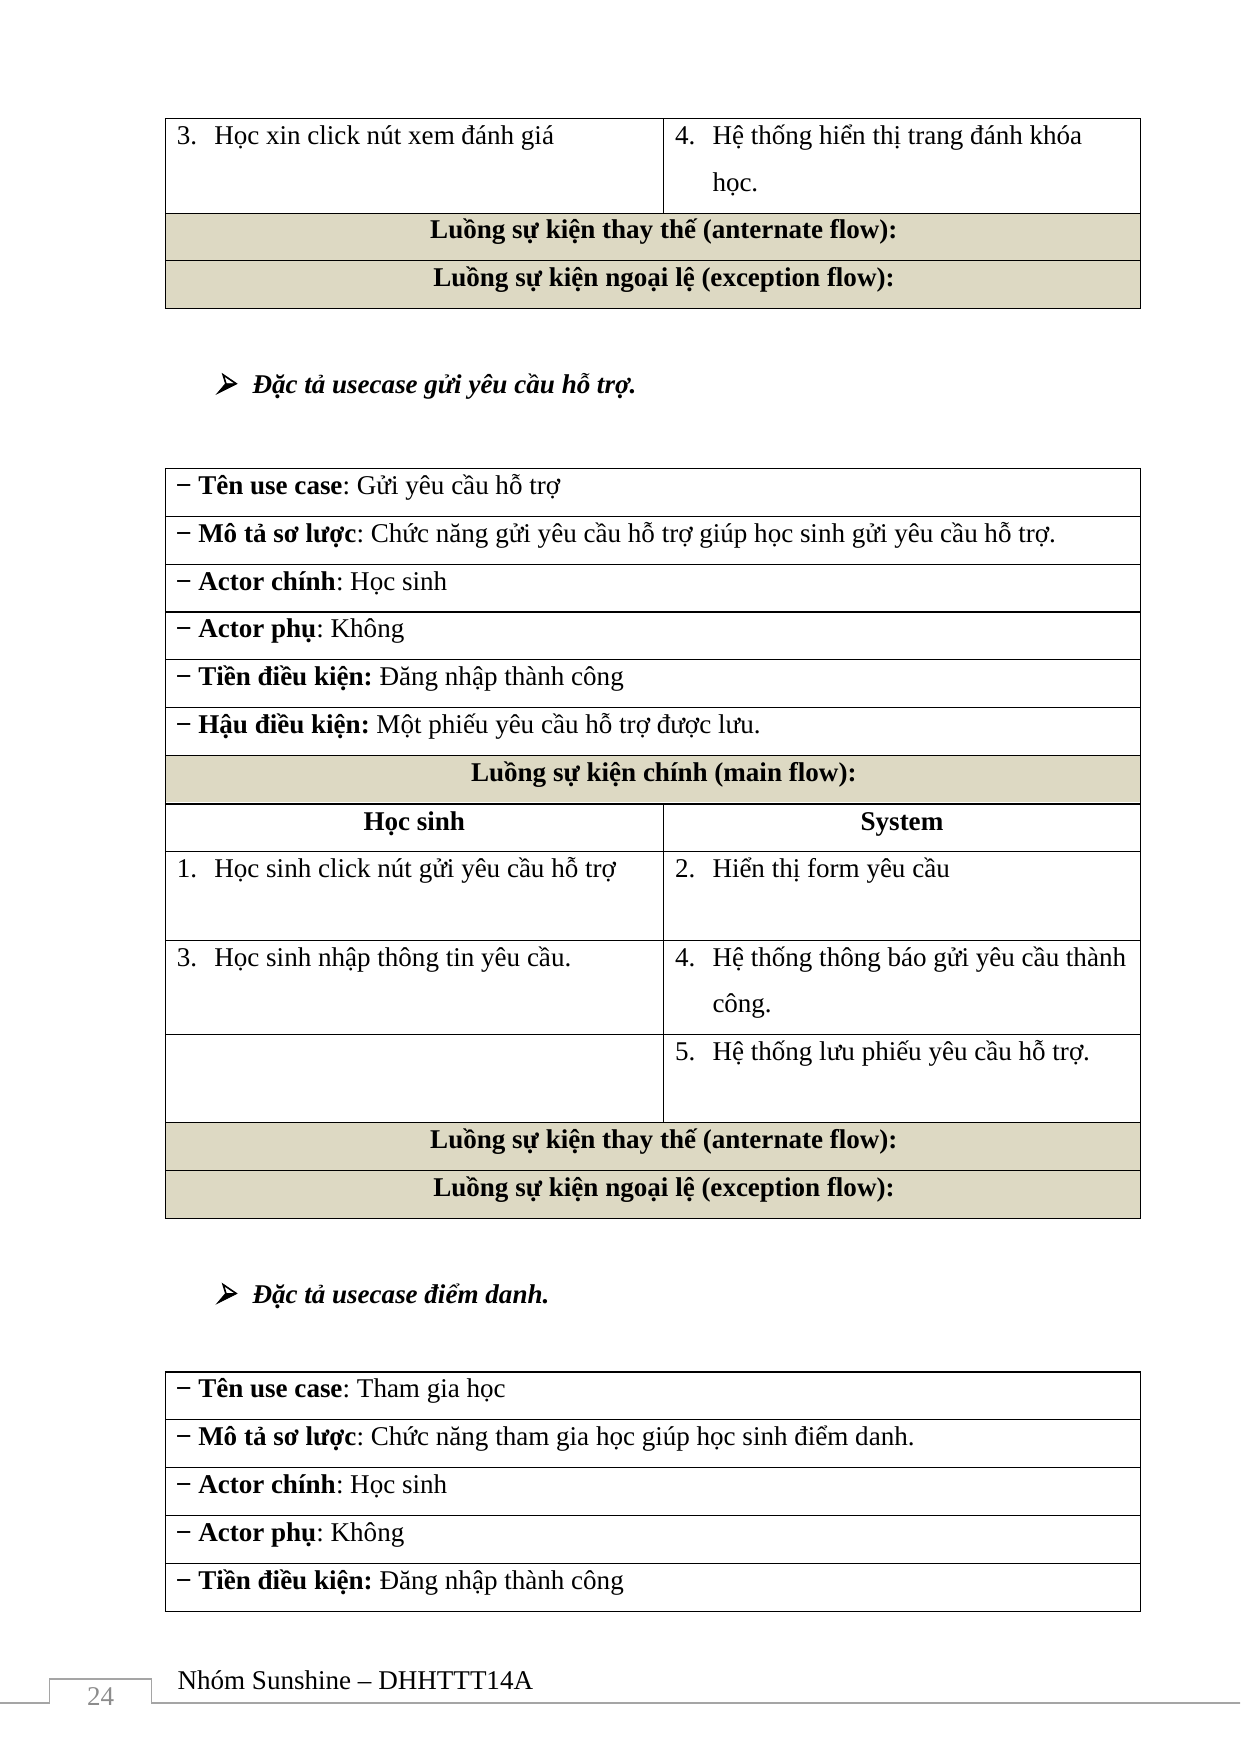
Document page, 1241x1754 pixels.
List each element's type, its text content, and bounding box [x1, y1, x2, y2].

table_cell Hệ thống thông báo gửi yêu cầu thành công. [664, 941, 1140, 1034]
table_header Học sinh [166, 805, 663, 851]
table_cell Actor chính: Học sinh [166, 1468, 1140, 1515]
list Đặc tả usecase điểm danh. [215, 1278, 1152, 1309]
table_header System [664, 805, 1140, 851]
table_cell Luồng sự kiện ngoại lệ (exception flow): [166, 1171, 1140, 1218]
table_cell Hiển thị form yêu cầu [664, 852, 1140, 939]
table_cell Tiền điều kiện: Đăng nhập thành công [166, 1564, 1140, 1611]
table_cell [166, 1035, 663, 1122]
table_cell Học sinh click nút gửi yêu cầu hỗ trợ [166, 852, 663, 939]
table_cell Mô tả sơ lược: Chức năng tham gia học giúp học sinh điểm danh. [166, 1420, 1140, 1467]
table_cell Luồng sự kiện chính (main flow): [166, 756, 1140, 802]
table_cell Hệ thống hiển thị trang đánh khóa học. [664, 119, 1140, 212]
table_cell Mô tả sơ lược: Chức năng gửi yêu cầu hỗ trợ giúp học sinh gửi yêu cầu hỗ trợ. [166, 517, 1140, 563]
table_cell Học sinh nhập thông tin yêu cầu. [166, 941, 663, 1034]
table_cell Tiền điều kiện: Đăng nhập thành công [166, 660, 1140, 707]
table_cell Luồng sự kiện thay thế (anternate flow): [166, 214, 1140, 260]
table_cell Học xin click nút xem đánh giá [166, 119, 663, 212]
table_cell Actor phụ: Không [166, 1516, 1140, 1563]
table_header Tên use case: Tham gia học [166, 1373, 1140, 1419]
table_header Tên use case: Gửi yêu cầu hỗ trợ [166, 469, 1140, 516]
table_cell Actor chính: Học sinh [166, 565, 1140, 611]
table_cell Hậu điều kiện: Một phiếu yêu cầu hỗ trợ được lưu. [166, 708, 1140, 755]
table_cell Luồng sự kiện ngoại lệ (exception flow): [166, 261, 1140, 308]
table_cell Hệ thống lưu phiếu yêu cầu hỗ trợ. [664, 1035, 1140, 1122]
list Đặc tả usecase gửi yêu cầu hỗ trợ. [215, 368, 1152, 399]
table_cell Luồng sự kiện thay thế (anternate flow): [166, 1123, 1140, 1170]
table_cell Actor phụ: Không [166, 613, 1140, 659]
